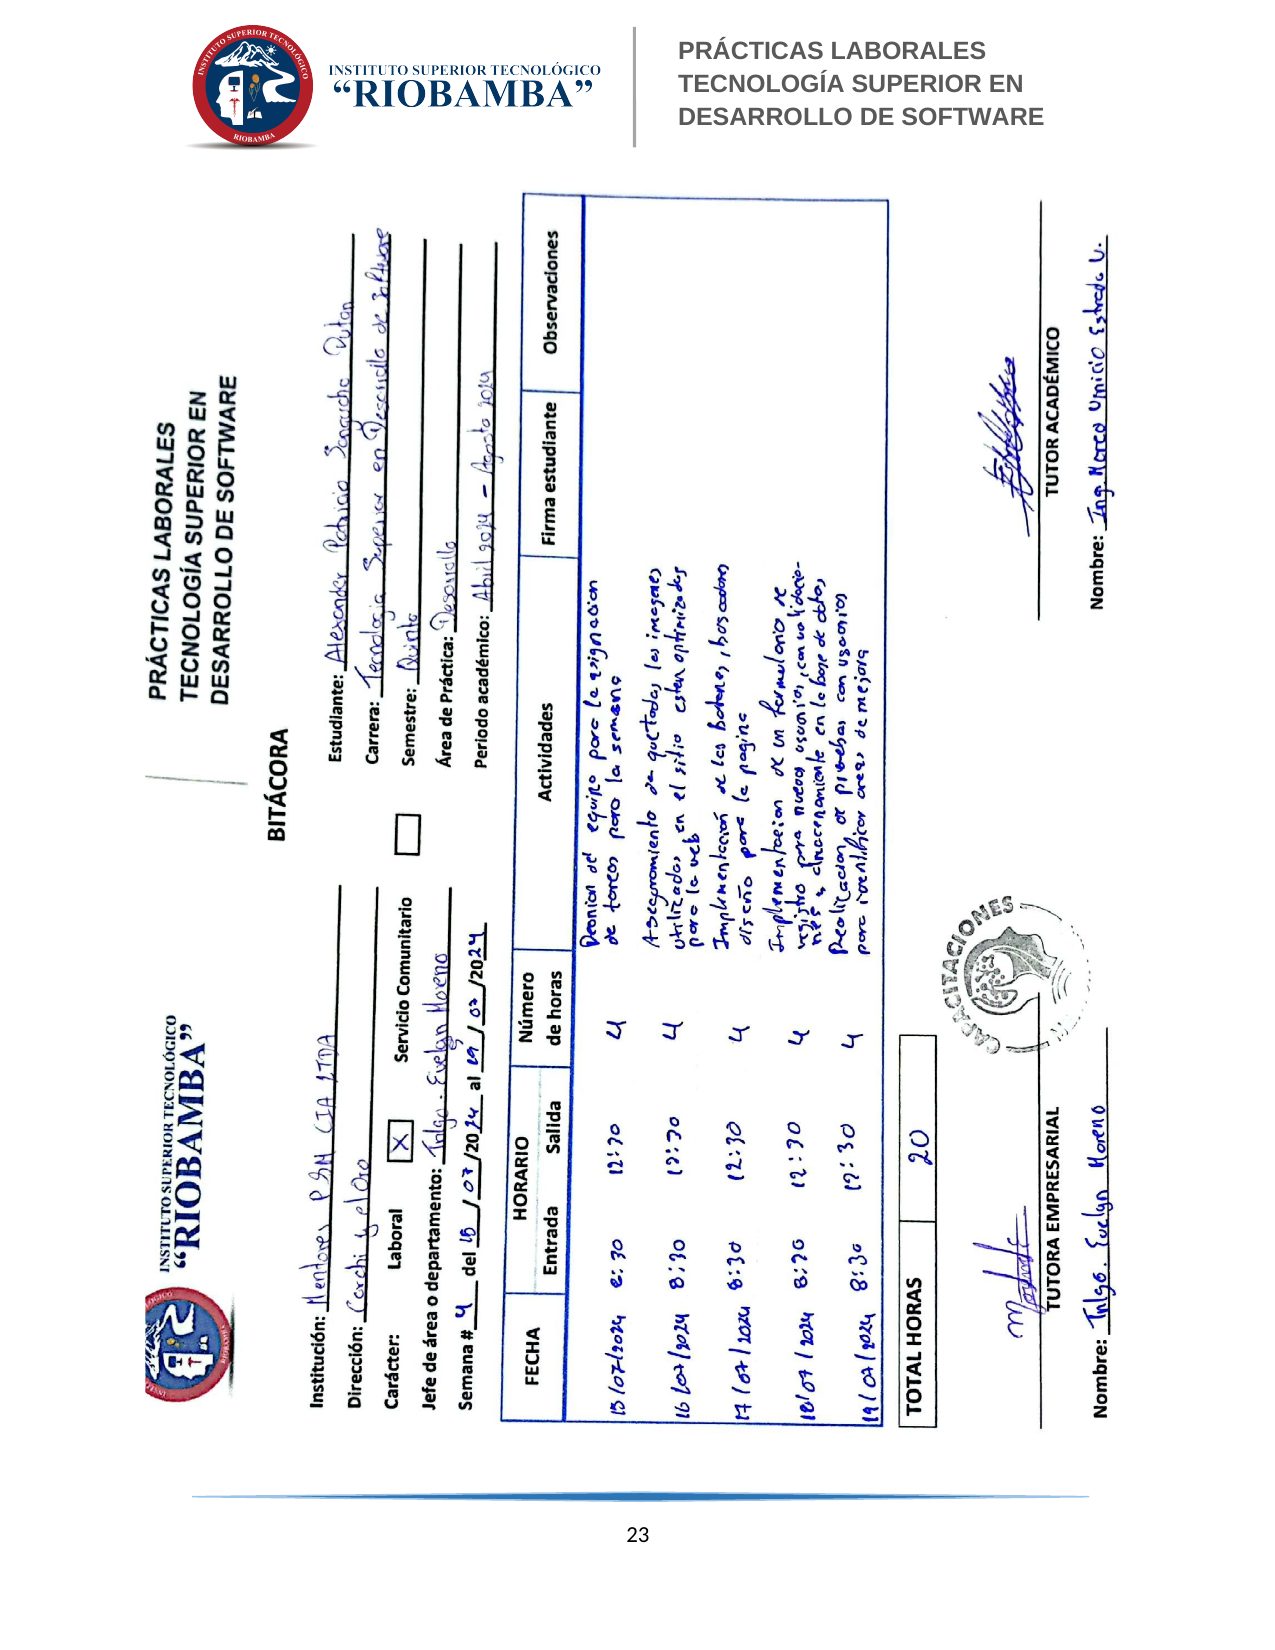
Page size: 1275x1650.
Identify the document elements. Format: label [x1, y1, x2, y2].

picture [145, 189, 1157, 1493]
picture [177, 21, 603, 155]
